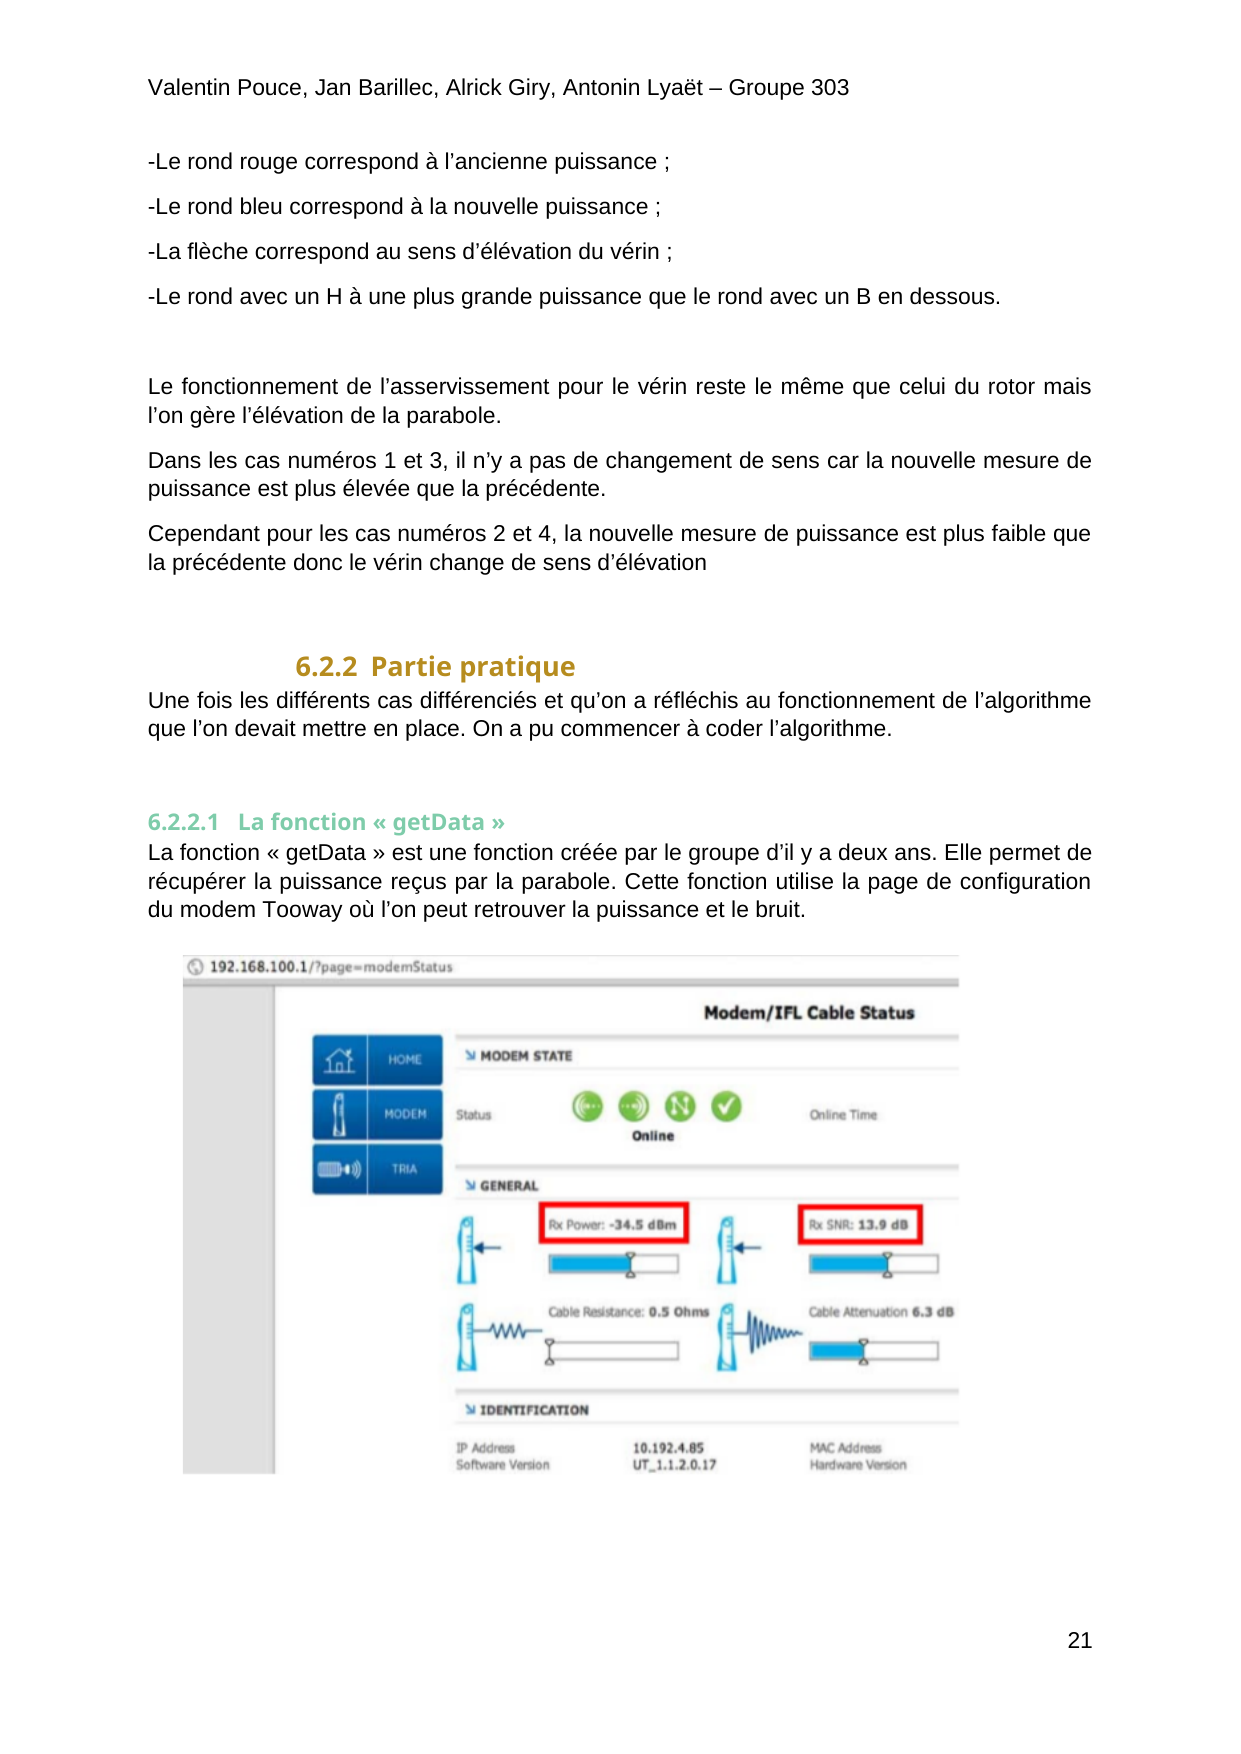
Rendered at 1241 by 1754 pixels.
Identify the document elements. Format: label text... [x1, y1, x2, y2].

subtitle Partie pratique [295, 647, 1093, 684]
text Une fois les différents cas différenciés et qu’on a réfléchis au fonctionnement de l’algorithme que l’on devait mettre en place. On a pu commencer à coder l’algorithme. [148, 687, 1093, 742]
text Dans les cas numéros 1 et 3, il n’y a pas de changement de sens car la nouvelle mesure de puissance est plus élevée que la précédente. [148, 447, 1093, 501]
text -Le rond bleu correspond à la nouvelle puissance ; [148, 193, 1093, 219]
text -La flèche correspond au sens d’élévation du vérin ; [148, 238, 1093, 264]
subtitle La fonction « getData » [148, 806, 1093, 837]
text Cependant pour les cas numéros 2 et 4, la nouvelle mesure de puissance est plus faible que la précédente donc le vérin change de sens d’élévation [148, 520, 1093, 575]
text La fonction « getData » est une fonction créée par le groupe d’il y a deux ans. Elle permet de récupérer la puissance reçus par la parabole. Cette fonction utilise la page de configuration du modem Tooway où l’on peut retrouver la puissance et le bruit. [148, 839, 1093, 923]
text -Le rond rouge correspond à l’ancienne puissance ; [148, 148, 1093, 174]
picture [182, 955, 968, 1477]
text -Le rond avec un H à une plus grande puissance que le rond avec un B en dessous. [148, 283, 1093, 309]
text Le fonctionnement de l’asservissement pour le vérin reste le même que celui du rotor mais l’on gère l’élévation de la parabole. [148, 373, 1093, 428]
